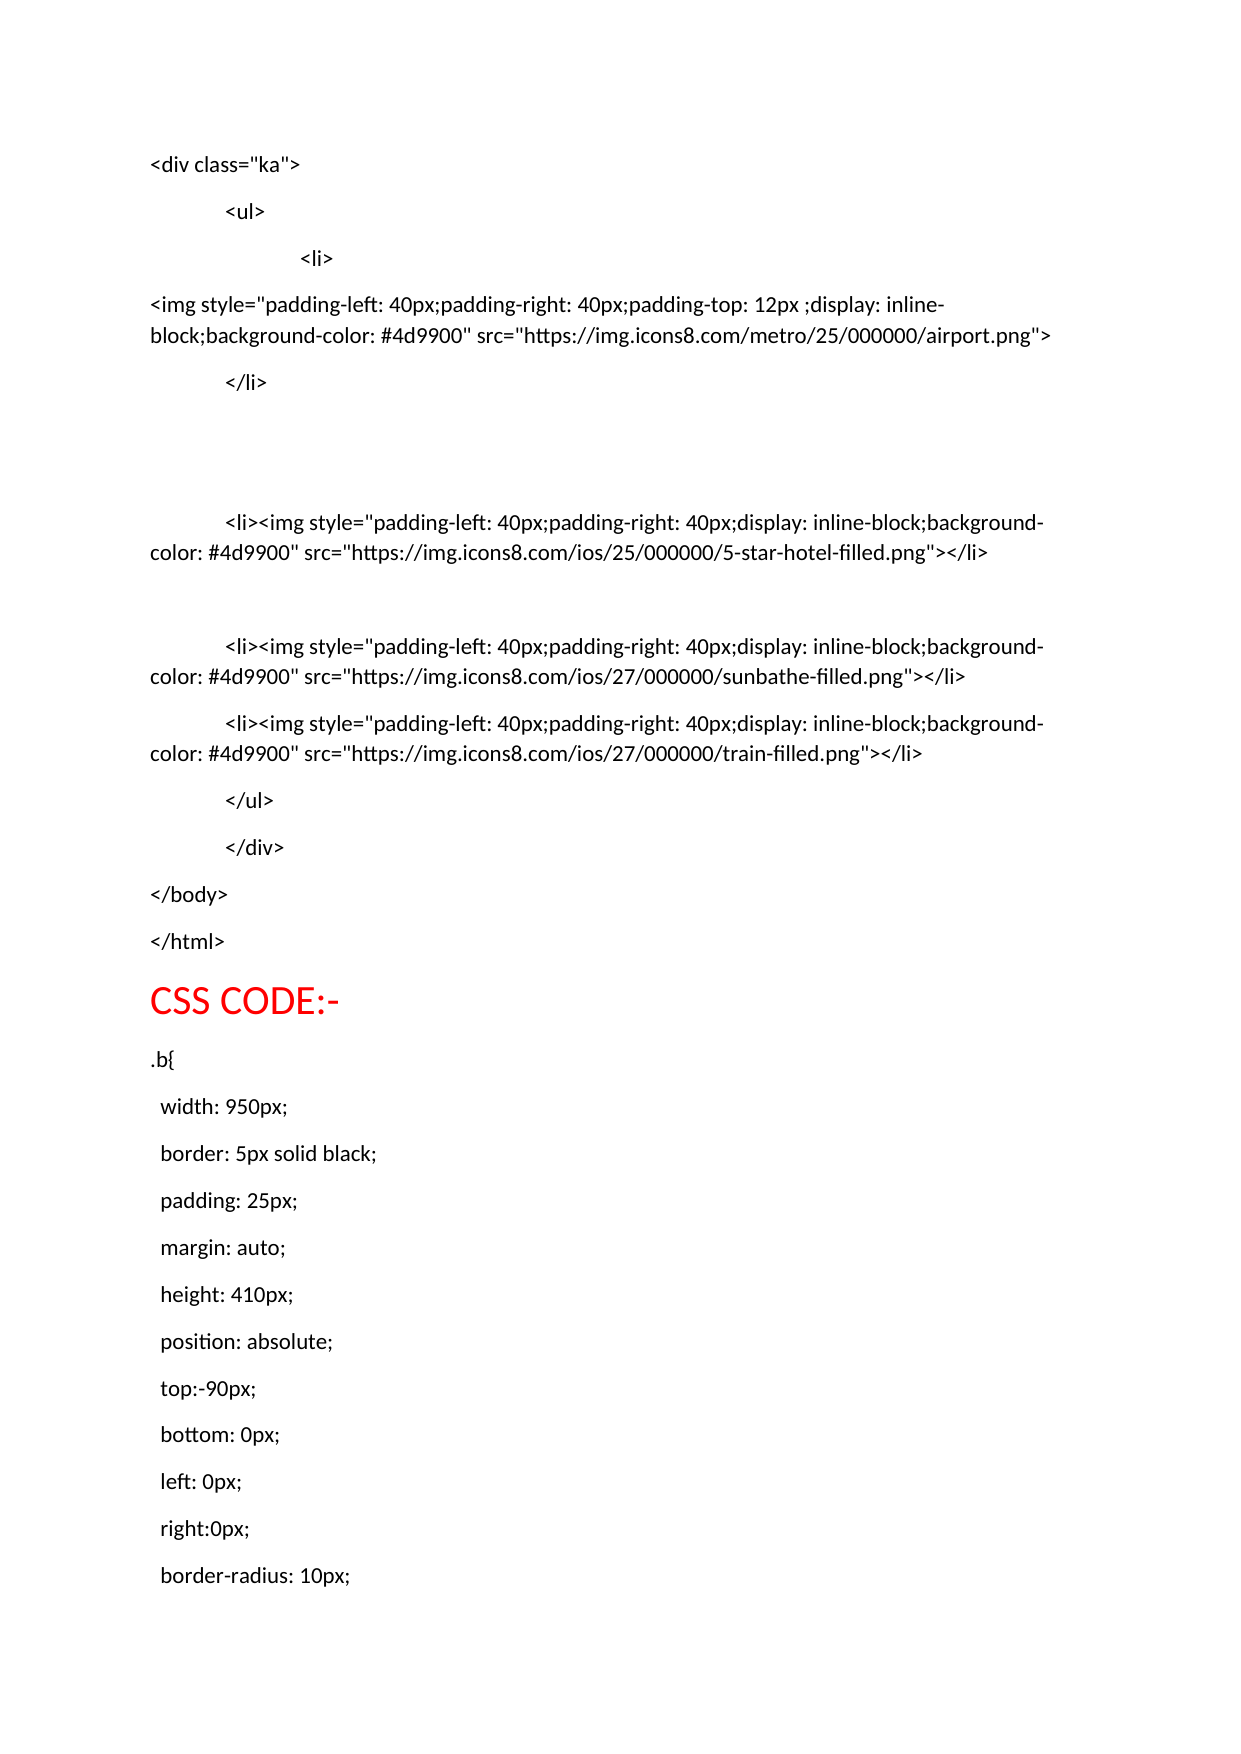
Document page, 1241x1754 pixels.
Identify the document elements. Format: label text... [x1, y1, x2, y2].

text margin: auto; [150, 1233, 1090, 1261]
text left: 0px; [150, 1467, 1090, 1495]
text </ul> [150, 786, 1090, 814]
text padding: 25px; [150, 1186, 1090, 1214]
text bottom: 0px; [150, 1421, 1090, 1448]
text height: 410px; [150, 1280, 1090, 1308]
text </li> [150, 368, 1090, 396]
text CSS CODE:- [150, 974, 1090, 1025]
text <img style="padding-left: 40px;padding-right: 40px;padding-top: 12px ;display: inline-block;background-color: #4d9900" src="https://img.icons8.com/metro/25/000000/airport.png"> [150, 291, 1090, 349]
text position: absolute; [150, 1327, 1090, 1355]
text </body> [150, 880, 1090, 908]
text top:-90px; [150, 1374, 1090, 1402]
text <li> [150, 244, 1090, 272]
text <div class="ka"> [150, 150, 1090, 178]
text <li><img style="padding-left: 40px;padding-right: 40px;display: inline-block;background-color: #4d9900" src="https://img.icons8.com/ios/27/000000/train-filled.png"></li> [150, 709, 1090, 768]
text right:0px; [150, 1514, 1090, 1542]
text </html> [150, 927, 1090, 955]
text <li><img style="padding-left: 40px;padding-right: 40px;display: inline-block;background-color: #4d9900" src="https://img.icons8.com/ios/25/000000/5-star-hotel-filled.png"></li> [150, 508, 1090, 567]
text <li><img style="padding-left: 40px;padding-right: 40px;display: inline-block;background-color: #4d9900" src="https://img.icons8.com/ios/27/000000/sunbathe-filled.png"></li> [150, 632, 1090, 691]
text <ul> [150, 197, 1090, 225]
text border-radius: 10px; [150, 1561, 1090, 1589]
text border: 5px solid black; [150, 1139, 1090, 1167]
text </div> [150, 833, 1090, 861]
text width: 950px; [150, 1092, 1090, 1120]
text .b{ [150, 1046, 1090, 1073]
